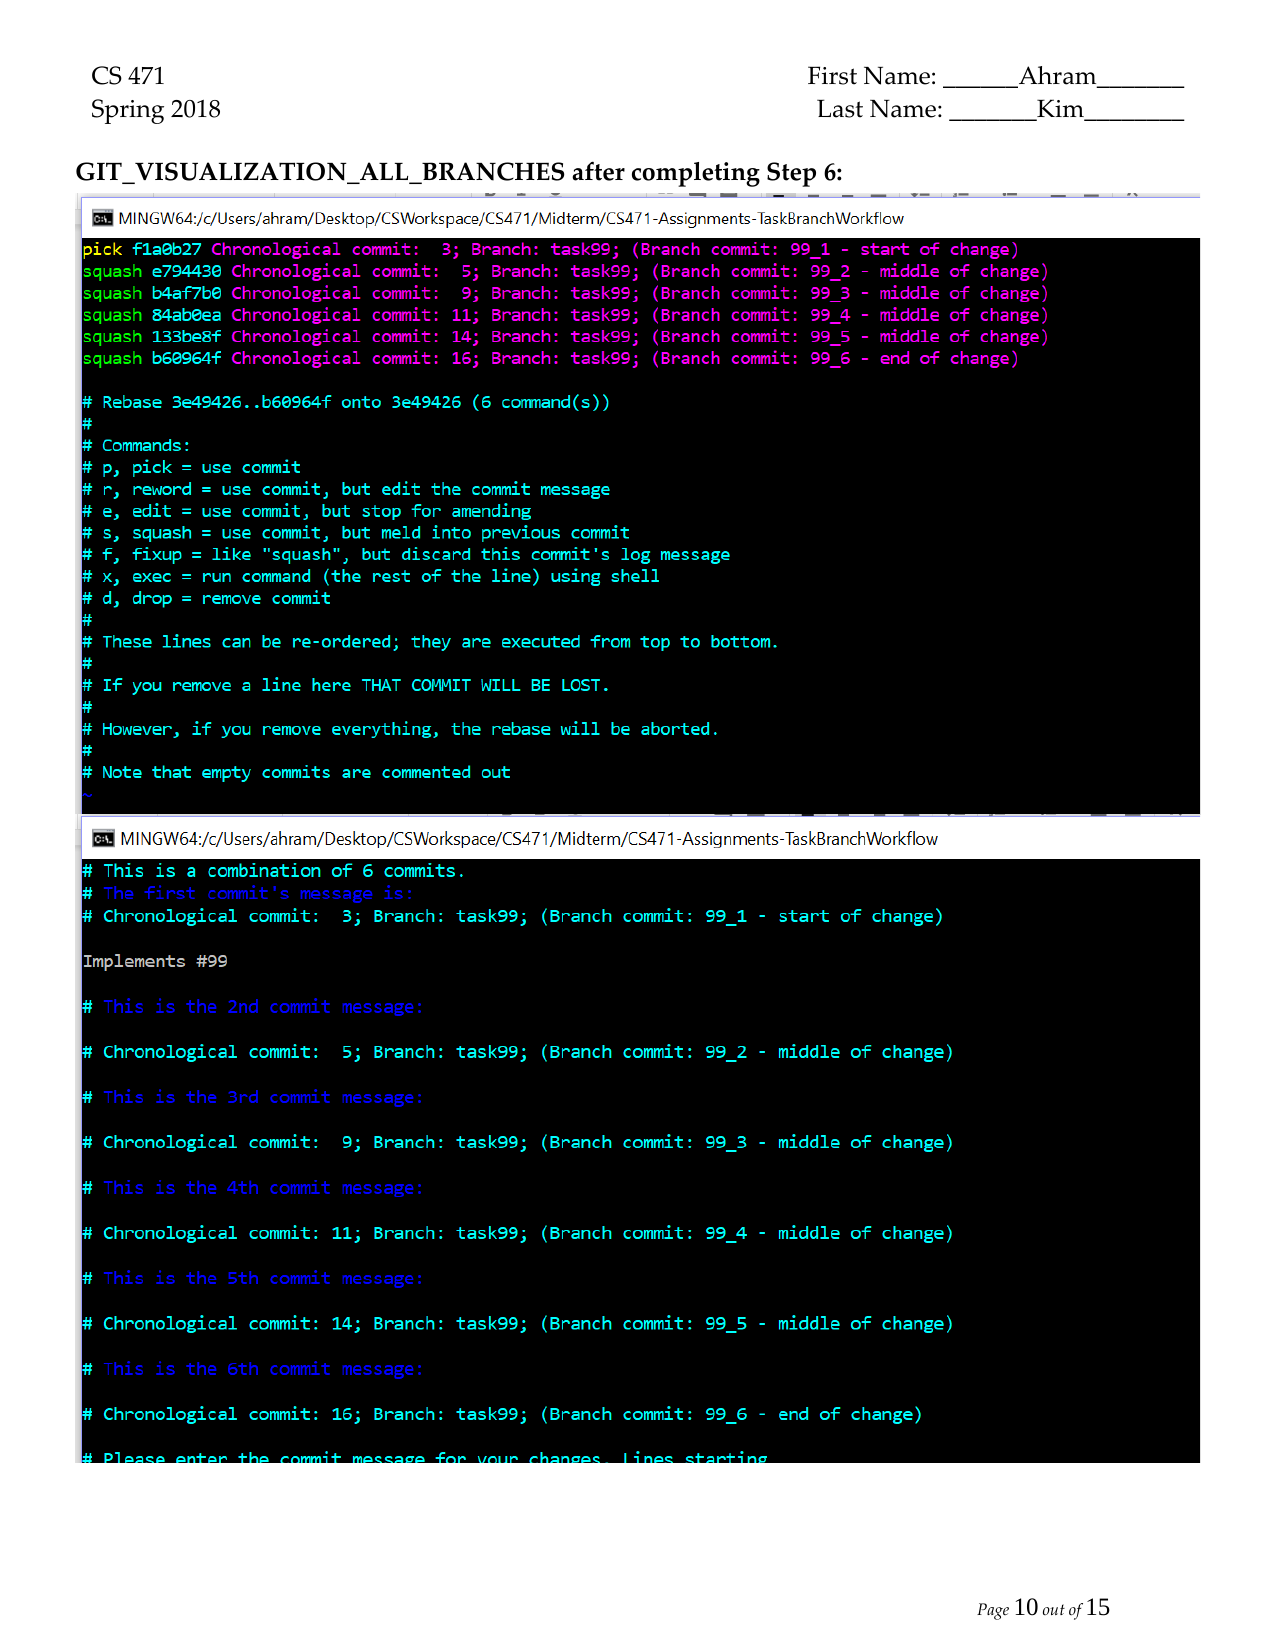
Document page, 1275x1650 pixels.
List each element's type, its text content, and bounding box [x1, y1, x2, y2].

subtitle GIT_VISUALIZATION_ALL_BRANCHES after completing Step 6: [75, 154, 1200, 187]
picture [75, 193, 1200, 1463]
